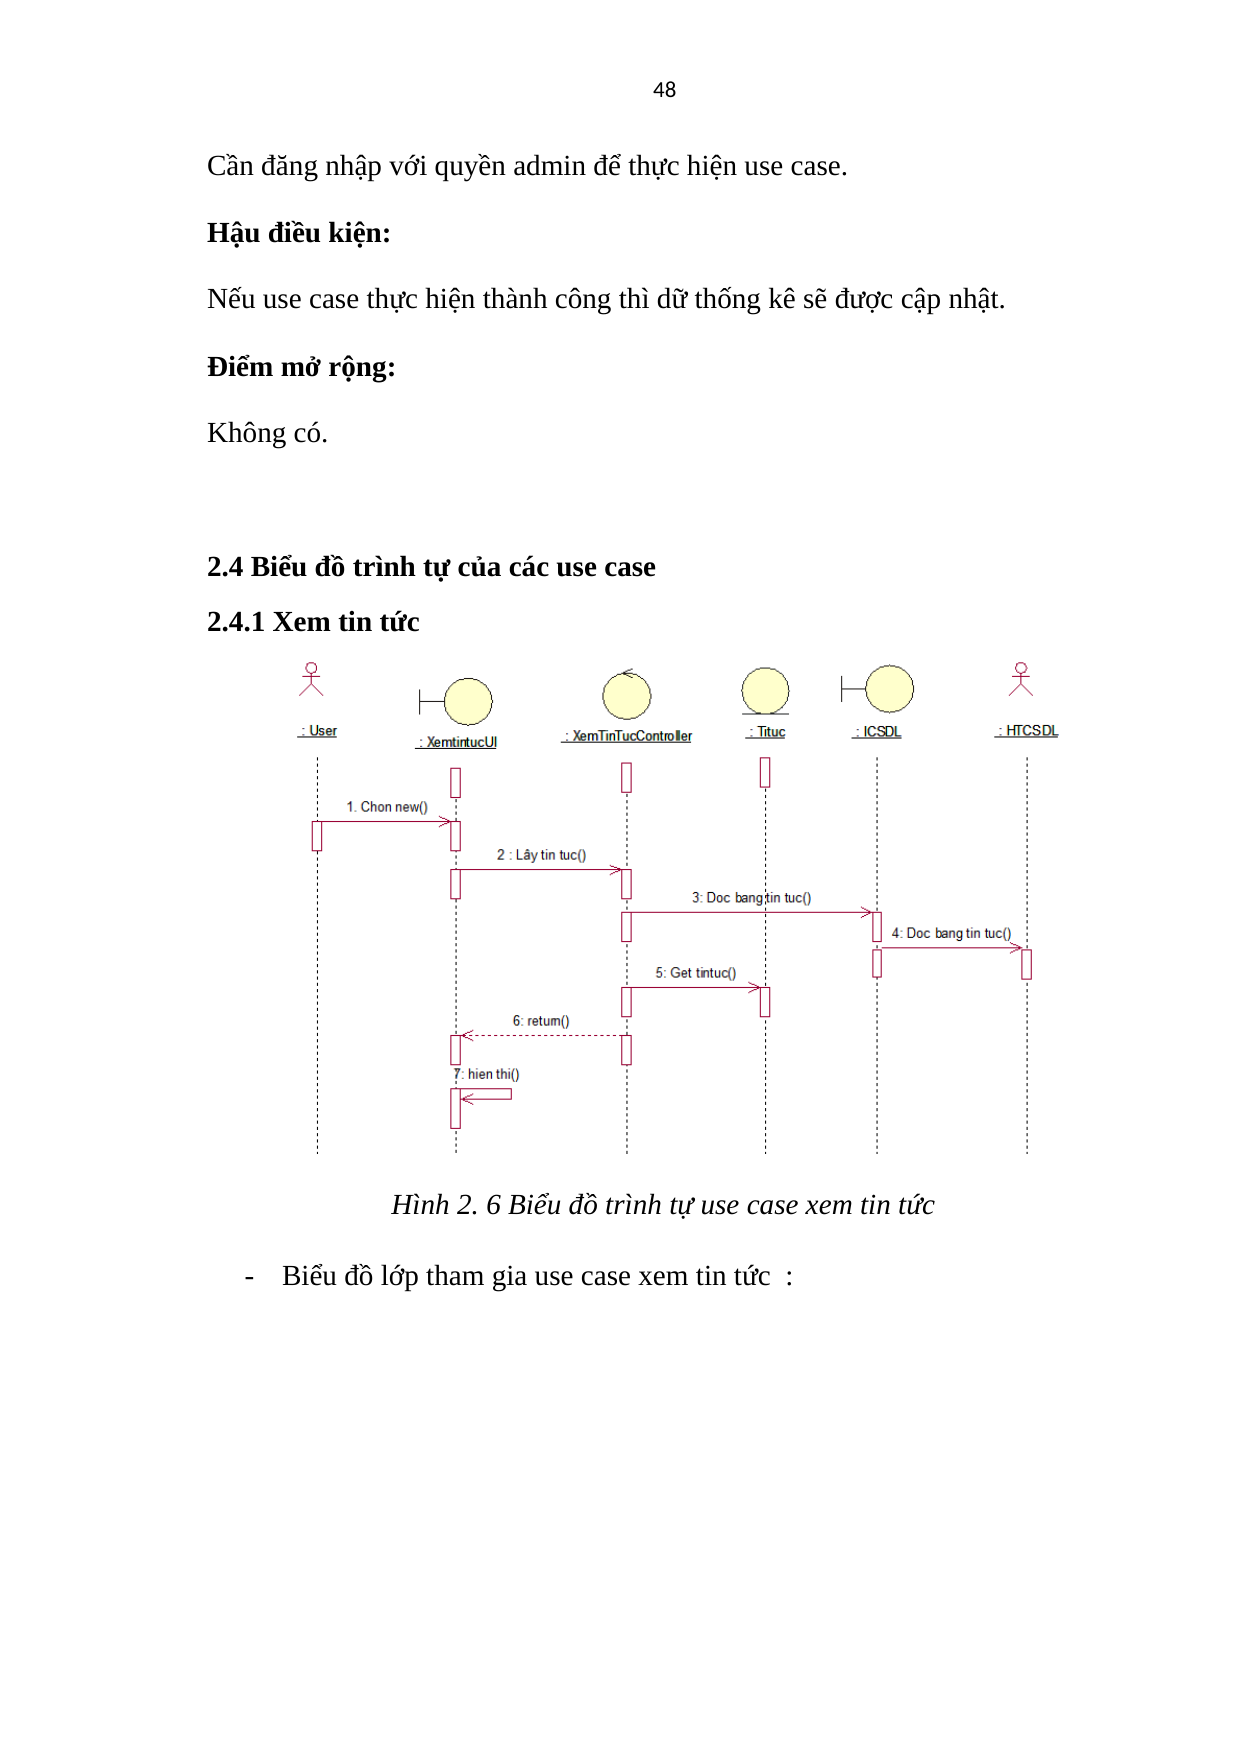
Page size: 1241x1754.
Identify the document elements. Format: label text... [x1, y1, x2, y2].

subtitle 2.4 Biểu đồ trình tự của các use case [207, 549, 1122, 583]
list Biểu đồ lớp tham gia use case xem tin tức : [244, 1258, 1122, 1291]
text Nếu use case thực hiện thành công thì dữ thống kê sẽ được cập nhật. [207, 282, 1122, 315]
subtitle 2.4.1 Xem tin tức [207, 604, 1122, 638]
text Không có. [207, 416, 1122, 449]
picture [268, 654, 1061, 1154]
text Hình 2. 6 Biểu đồ trình tự use case xem tin tức [207, 1187, 1122, 1220]
text Cần đăng nhập với quyền admin để thực hiện use case. [207, 148, 1122, 181]
text Hậu điều kiện: [207, 215, 1122, 248]
text Điểm mở rộng: [207, 349, 1122, 382]
